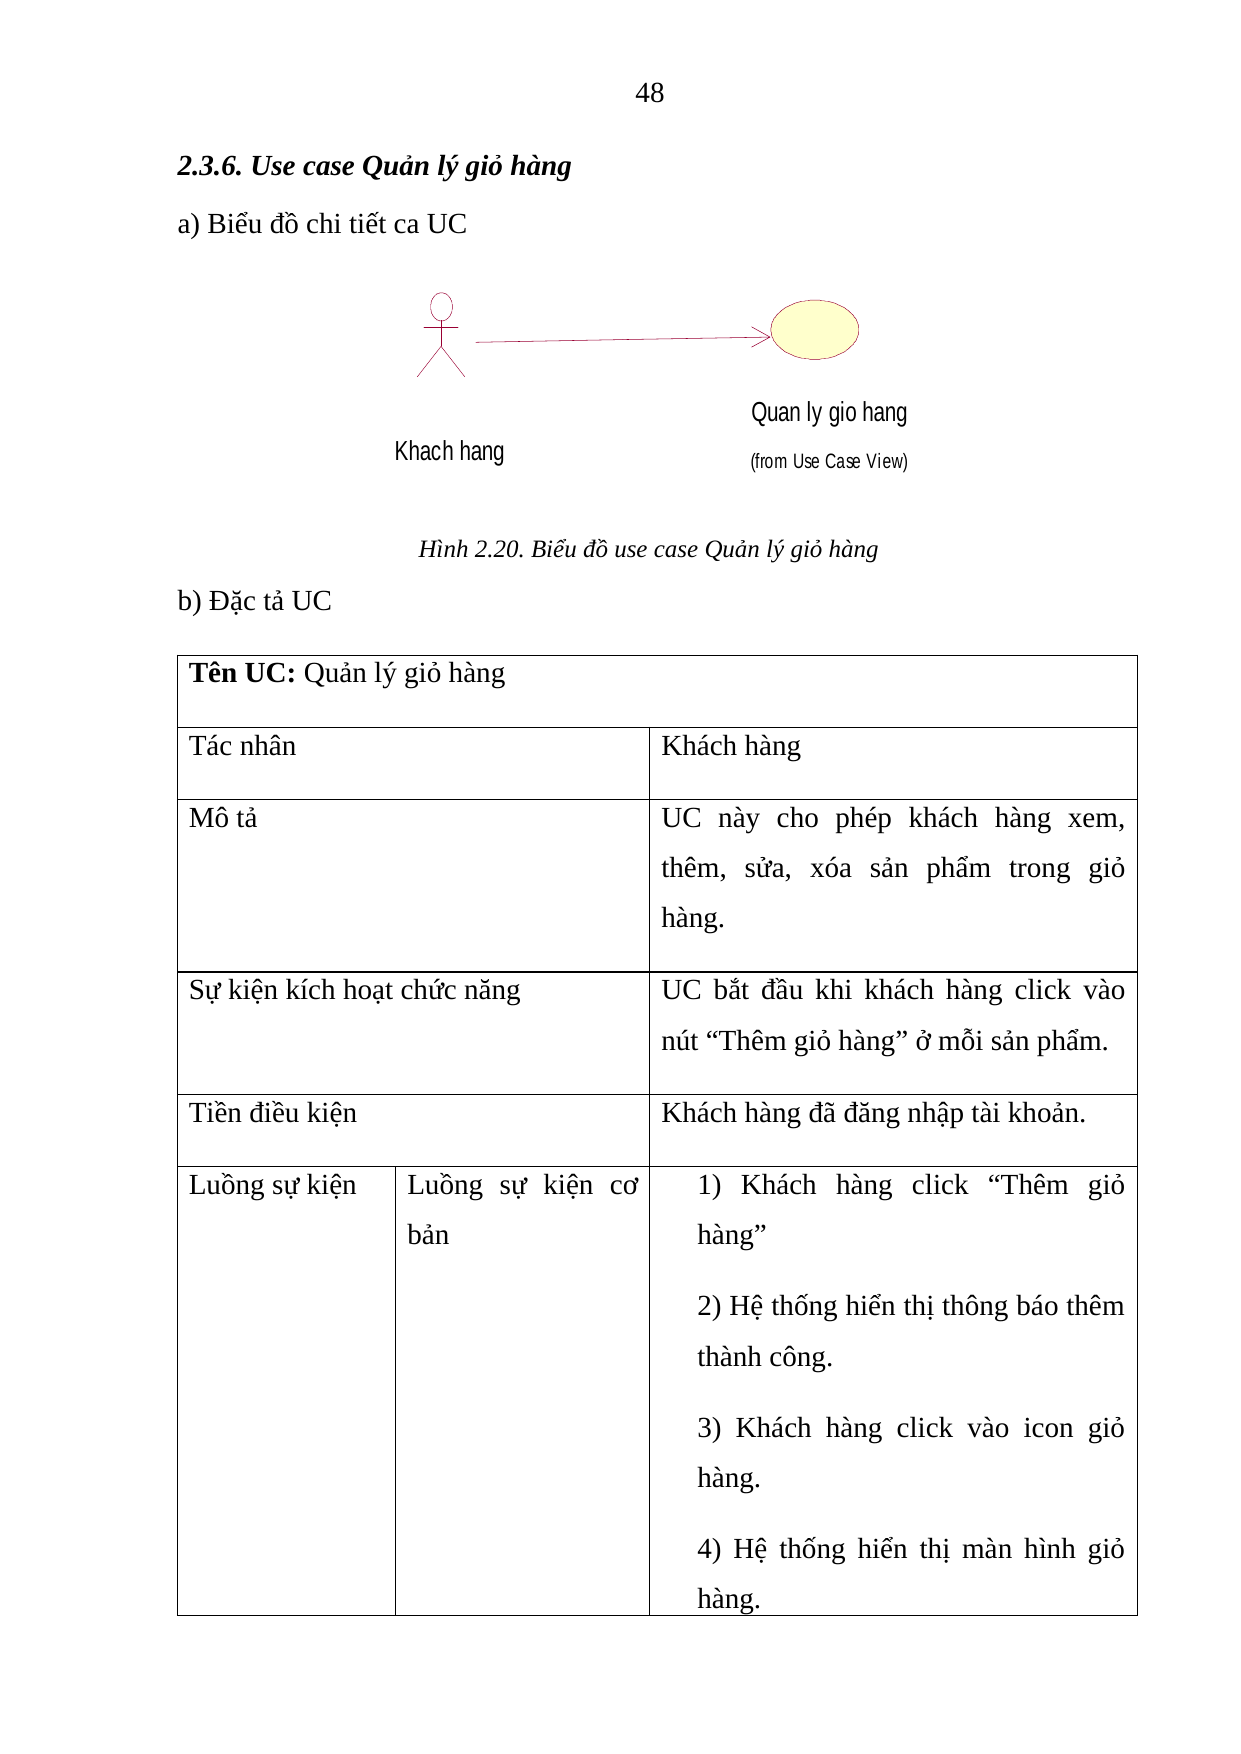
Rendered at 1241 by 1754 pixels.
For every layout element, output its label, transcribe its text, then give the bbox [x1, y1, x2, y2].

table_cell Luồng sự kiện [178, 1167, 395, 1615]
text a) Biểu đồ chi tiết ca UC [177, 206, 1122, 240]
table_cell UC bắt đầu khi khách hàng click vào nút “Thêm giỏ hàng” ở mỗi sản phẩm. [650, 973, 1137, 1094]
subtitle 2.3.6. Use case Quản lý giỏ hàng [177, 148, 1122, 181]
table_cell Khách hàng đã đăng nhập tài khoản. [650, 1095, 1137, 1166]
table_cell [396, 1167, 649, 1615]
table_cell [650, 1167, 1137, 1615]
table_cell Mô tả [178, 800, 649, 971]
text b) Đặc tả UC [177, 583, 1122, 617]
table_cell Khách hàng [650, 728, 1137, 799]
table_cell Sự kiện kích hoạt chức năng [178, 973, 649, 1094]
table_cell UC này cho phép khách hàng xem, thêm, sửa, xóa sản phẩm trong giỏ hàng. [650, 800, 1137, 971]
table_cell Tác nhân [178, 728, 649, 799]
table_header Tên UC: Quản lý giỏ hàng [178, 656, 1137, 727]
table_cell Tiền điều kiện [178, 1095, 649, 1166]
